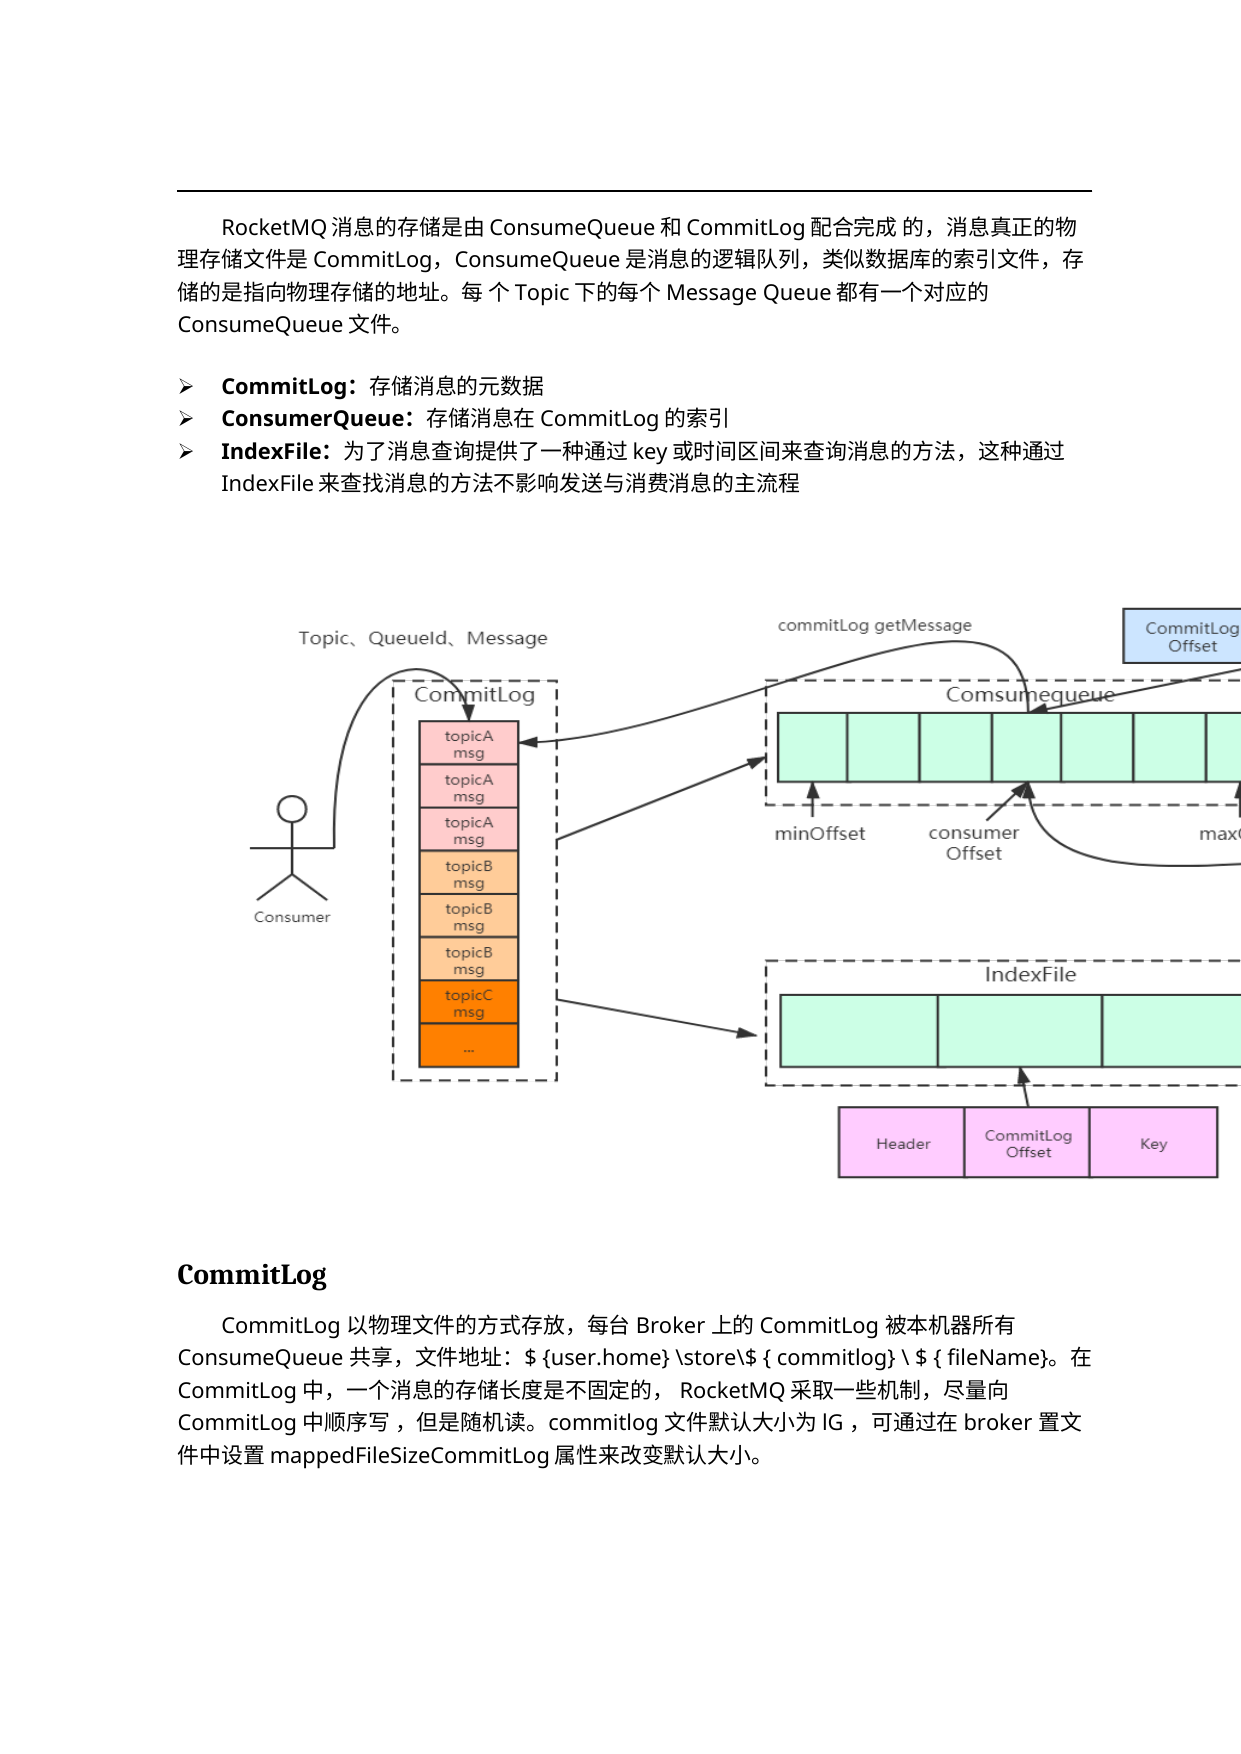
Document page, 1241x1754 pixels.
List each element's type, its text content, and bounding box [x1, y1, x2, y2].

list ConsumerQueue：存储消息在CommitLog的索引 [177, 401, 1092, 433]
picture [221, 510, 1241, 1202]
list CommitLog：存储消息的元数据 [177, 368, 1092, 401]
list IndexFile：为了消息查询提供了一种通过key或时间区间来查询消息的方法，这种通过IndexFile来查找消息的方法不影响发送与消费消息的主流程 [177, 433, 1092, 498]
subtitle CommitLog [177, 1243, 1092, 1308]
text CommitLog 以物理文件的方式存放，每台 Broker 上的 CommitLog 被本机器所有 ConsumeQueue 共享，文件地址：$ {user.home} \store\$ { commitlog} \ $ { fileName}。在CommitLog 中，一个消息的存储长度是不固定的， RocketMQ采取一些机制，尽量向CommitLog 中顺序写 ，但是随机读。commitlog 文件默认大小为lG ，可通过在 broker 置文件中设置 mappedFileSizeCommitLog属性来改变默认大小。 [177, 1308, 1092, 1470]
text RocketMQ消息的存储是由ConsumeQueue和CommitLog配合完成 的，消息真正的物理存储文件是CommitLog，ConsumeQueue是消息的逻辑队列，类似数据库的索引文件，存储的是指向物理存储的地址。每 个Topic下的每个Message Queue都有一个对应的ConsumeQueue文件。 [177, 209, 1092, 339]
